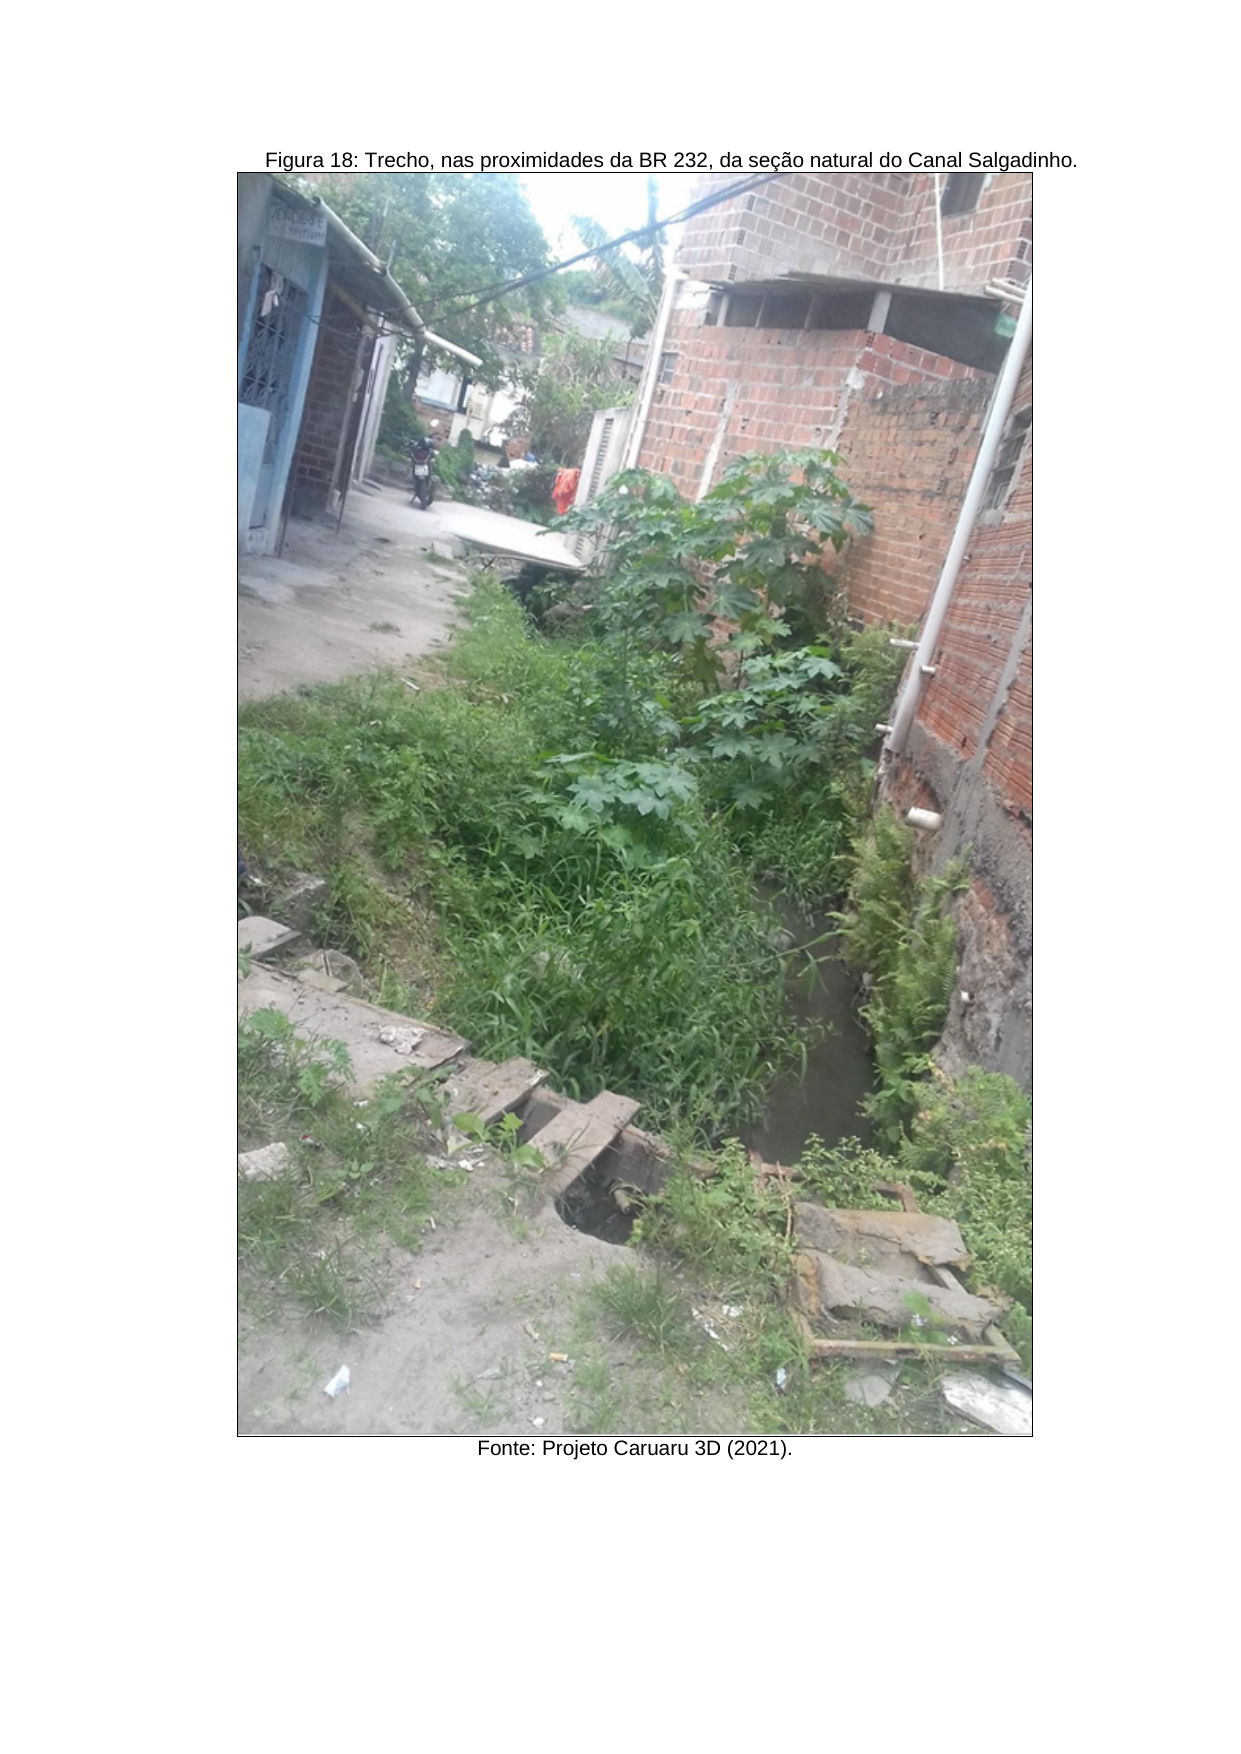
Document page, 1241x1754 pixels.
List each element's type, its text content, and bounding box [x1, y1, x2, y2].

text Fonte: Projeto Caruaru 3D (2021). [177, 1436, 1093, 1460]
text Figura 18: Trecho, nas proximidades da BR 232, da seção natural do Canal Salgadinho. [177, 148, 1093, 172]
picture [238, 173, 1032, 1436]
